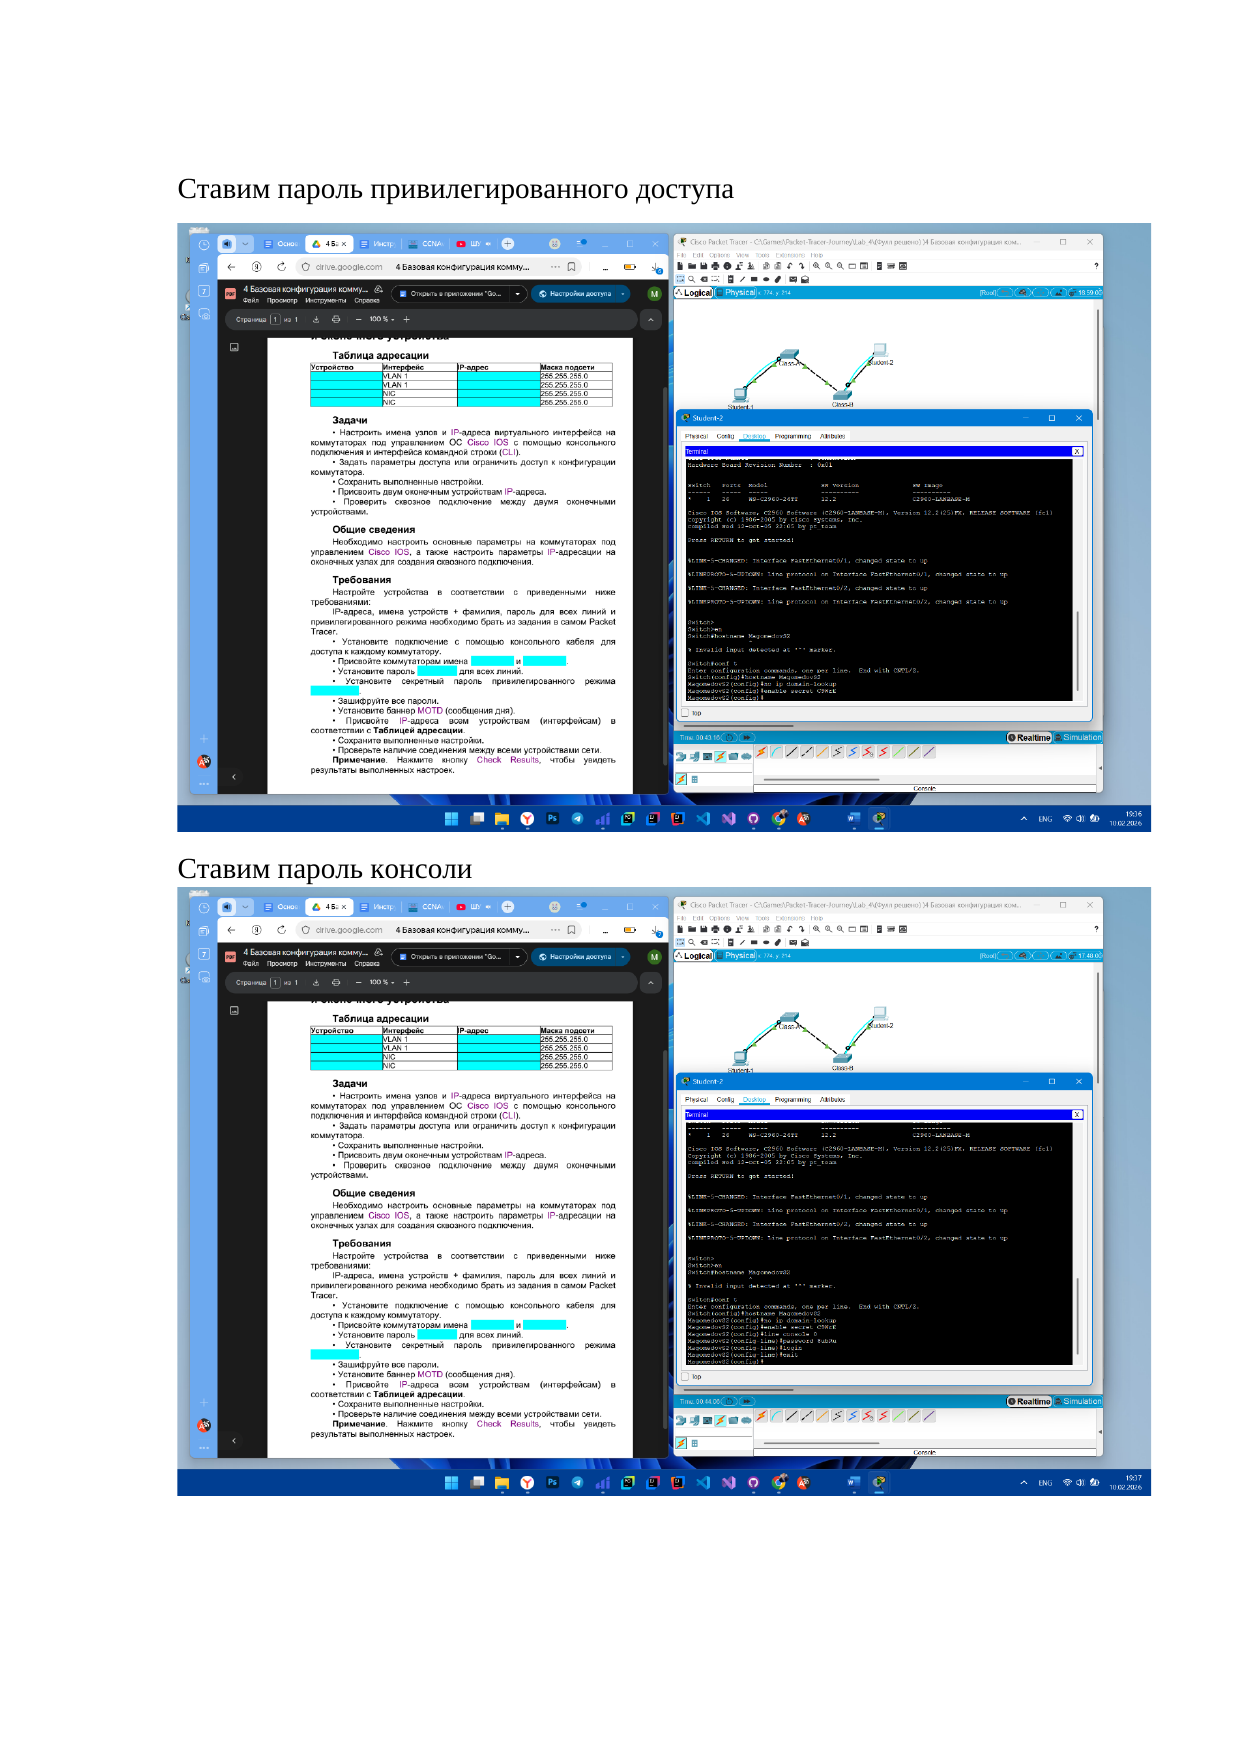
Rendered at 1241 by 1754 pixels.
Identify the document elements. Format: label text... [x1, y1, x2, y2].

picture [177, 223, 1152, 832]
text Ставим пароль консоли [177, 851, 1152, 887]
picture [177, 887, 1152, 1496]
text Ставим пароль привилегированного доступа [177, 171, 1152, 204]
